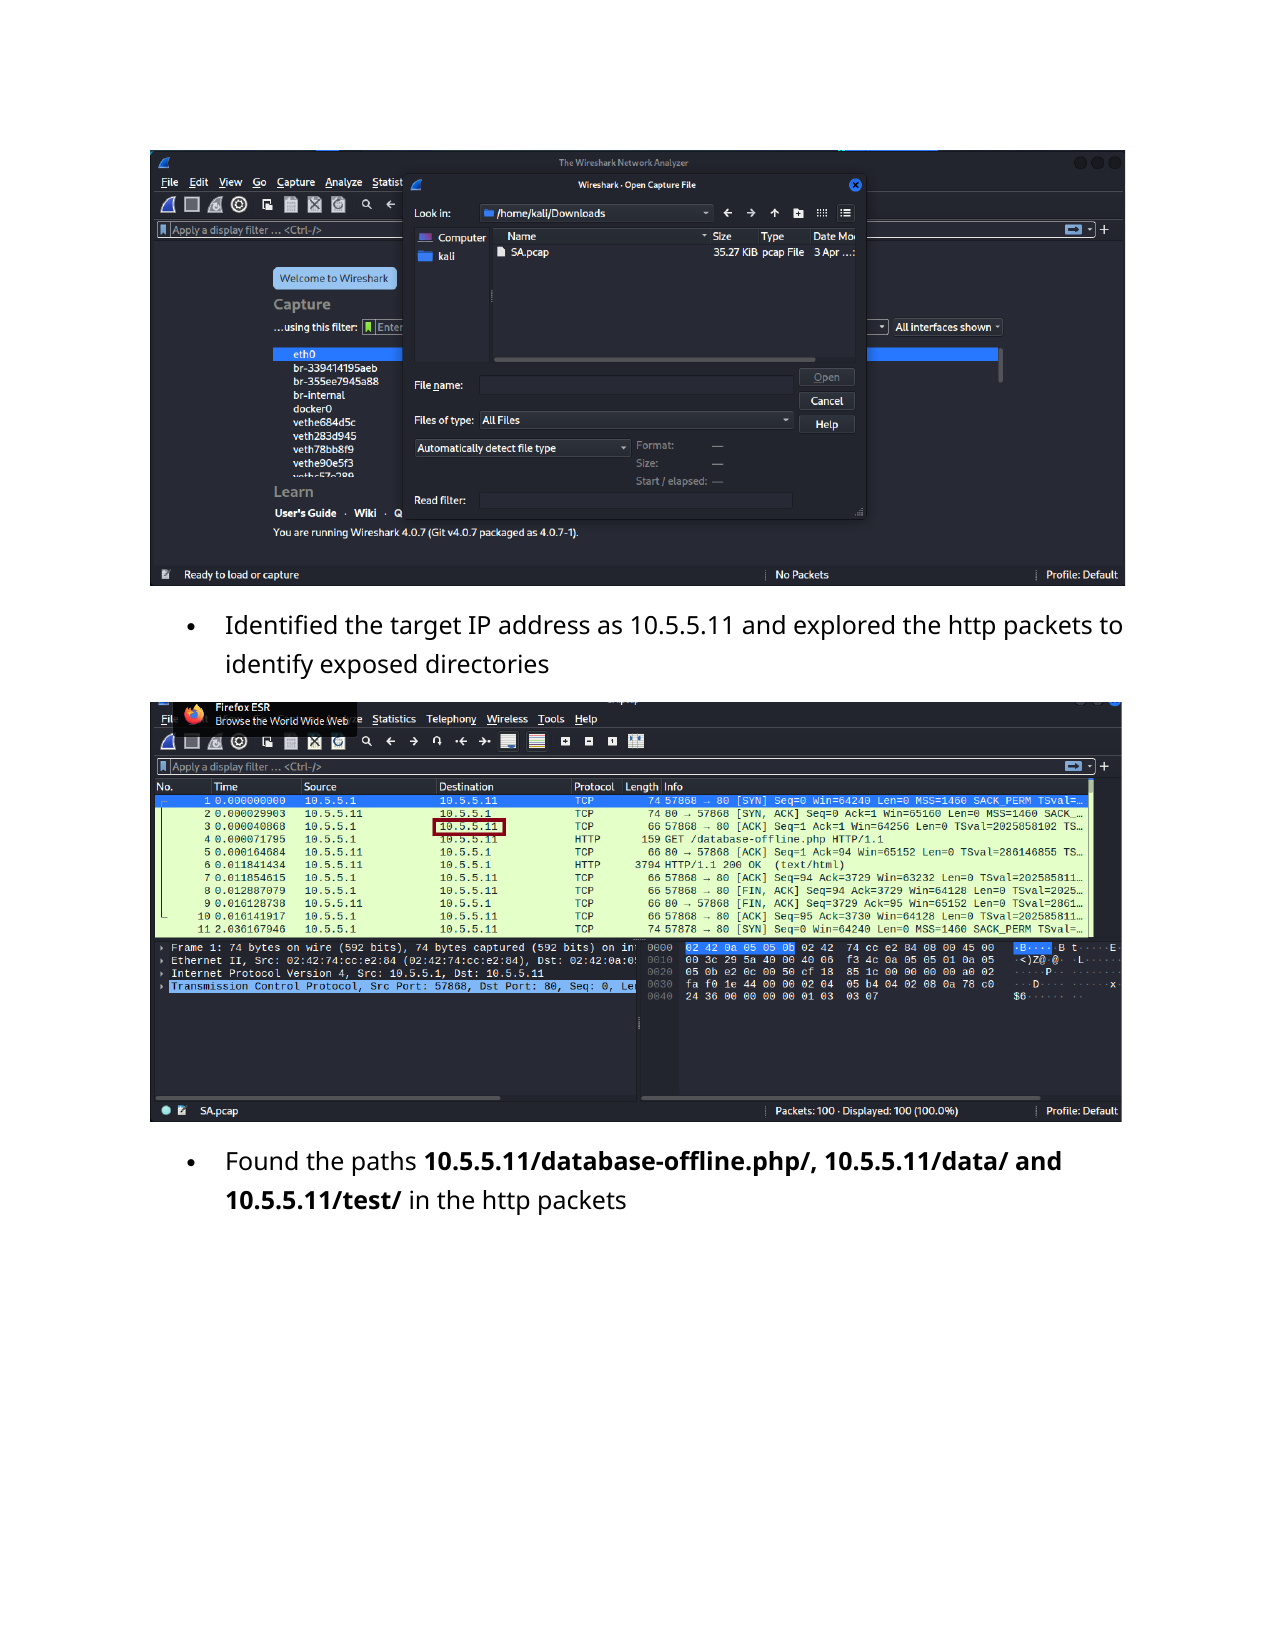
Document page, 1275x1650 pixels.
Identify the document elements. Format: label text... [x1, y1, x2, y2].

picture [150, 702, 1122, 1122]
list Identified the target IP address as 10.5.5.11 and explored the http packets to identify exposed directories [187, 607, 1125, 681]
picture [150, 150, 1125, 586]
list Found the paths 10.5.5.11/database-offline.php/, 10.5.5.11/data/ and 10.5.5.11/test/ in the http packets [187, 1144, 1125, 1217]
